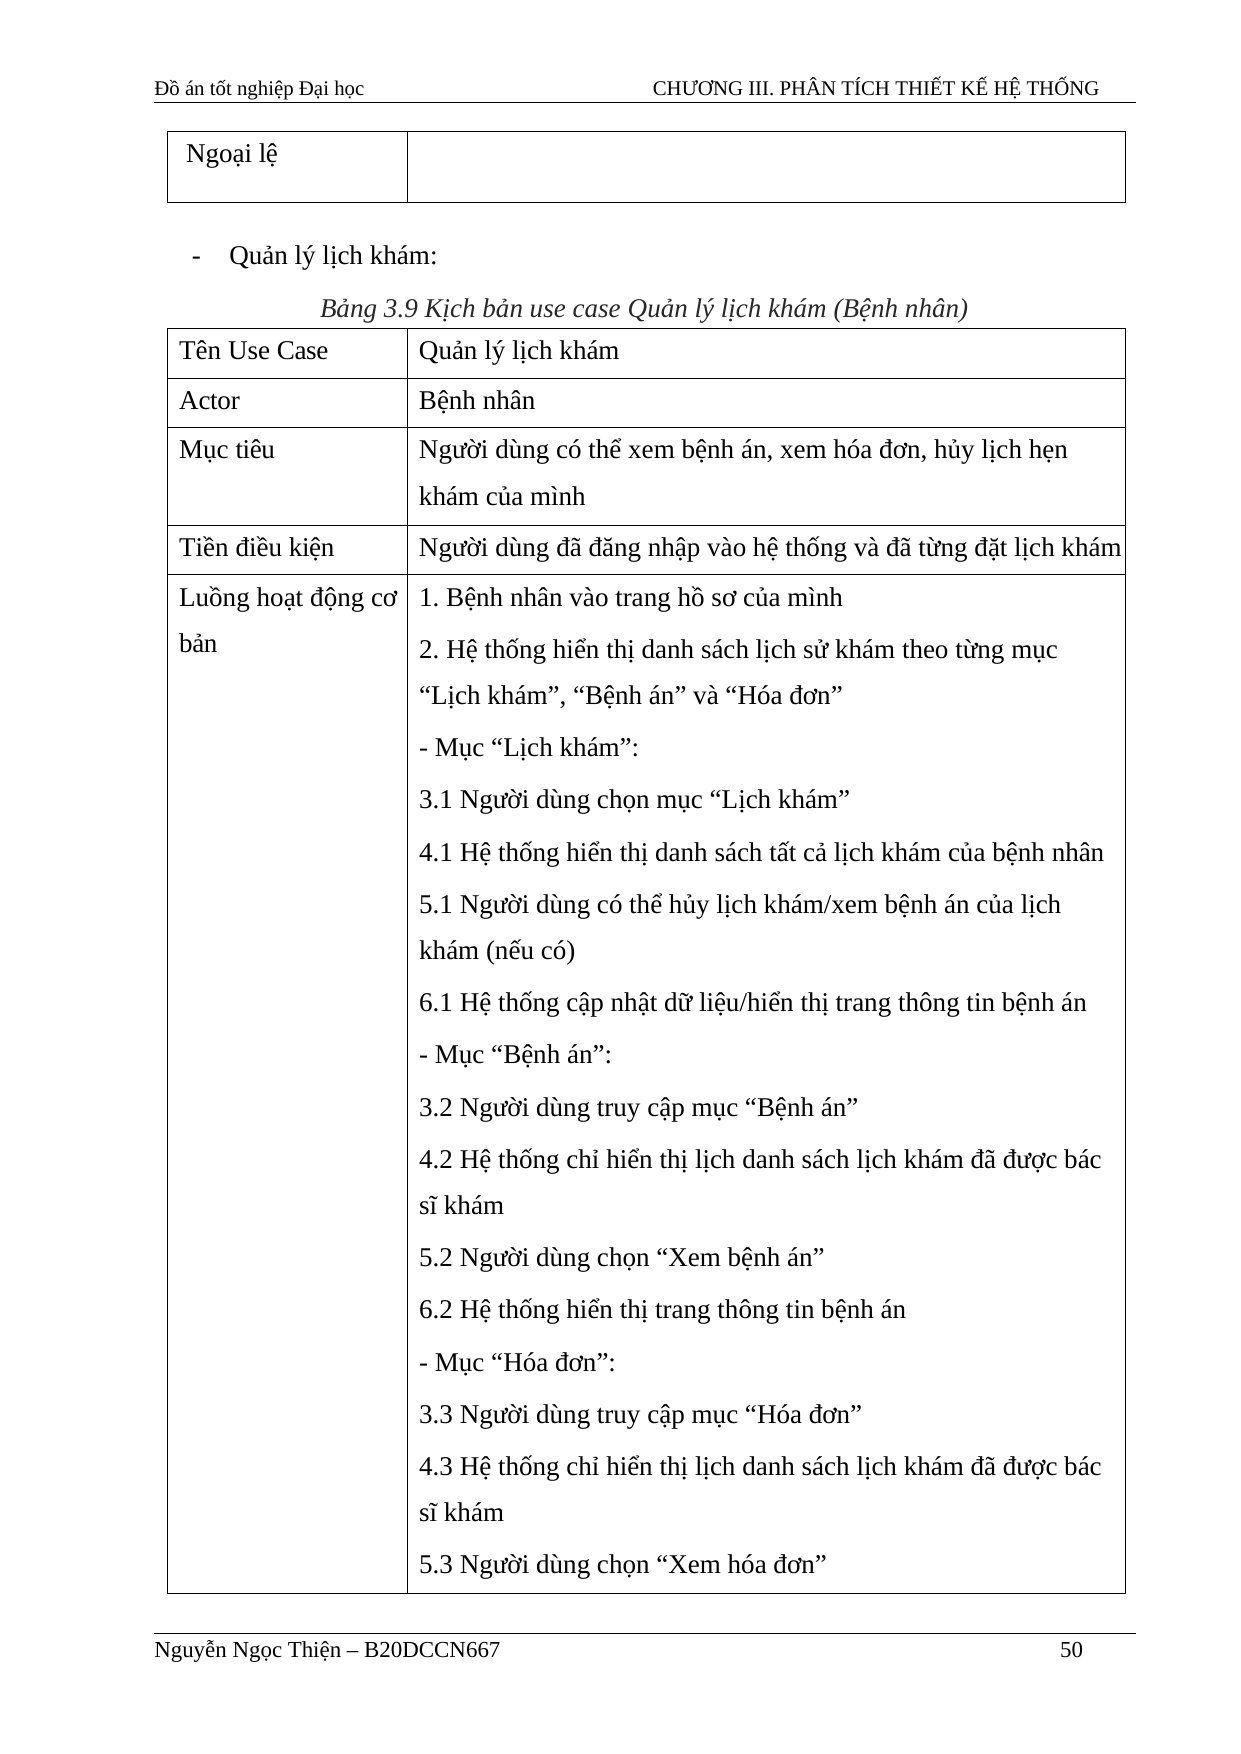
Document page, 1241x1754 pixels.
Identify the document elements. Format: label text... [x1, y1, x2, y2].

table_cell [408, 132, 1125, 202]
list Quản lý lịch khám: [192, 239, 1136, 270]
table_cell Actor [168, 379, 407, 427]
table_cell Người dùng đã đăng nhập vào hệ thống và đã từng đặt lịch khám [408, 526, 1125, 574]
table_cell Người dùng có thể xem bệnh án, xem hóa đơn, hủy lịch hẹn khám của mình [408, 428, 1125, 524]
table_cell Mục tiêu [168, 428, 407, 524]
subtitle Bảng 3.9 Kịch bản use case Quản lý lịch khám (Bệnh nhân) [154, 292, 1136, 323]
table_header Quản lý lịch khám [408, 329, 1125, 377]
table_cell Bệnh nhân [408, 379, 1125, 427]
table_cell Tiền điều kiện [168, 526, 407, 574]
table_cell Ngoại lệ [168, 132, 407, 202]
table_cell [168, 575, 407, 1593]
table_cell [408, 575, 1125, 1593]
table_header Tên Use Case [168, 329, 407, 377]
